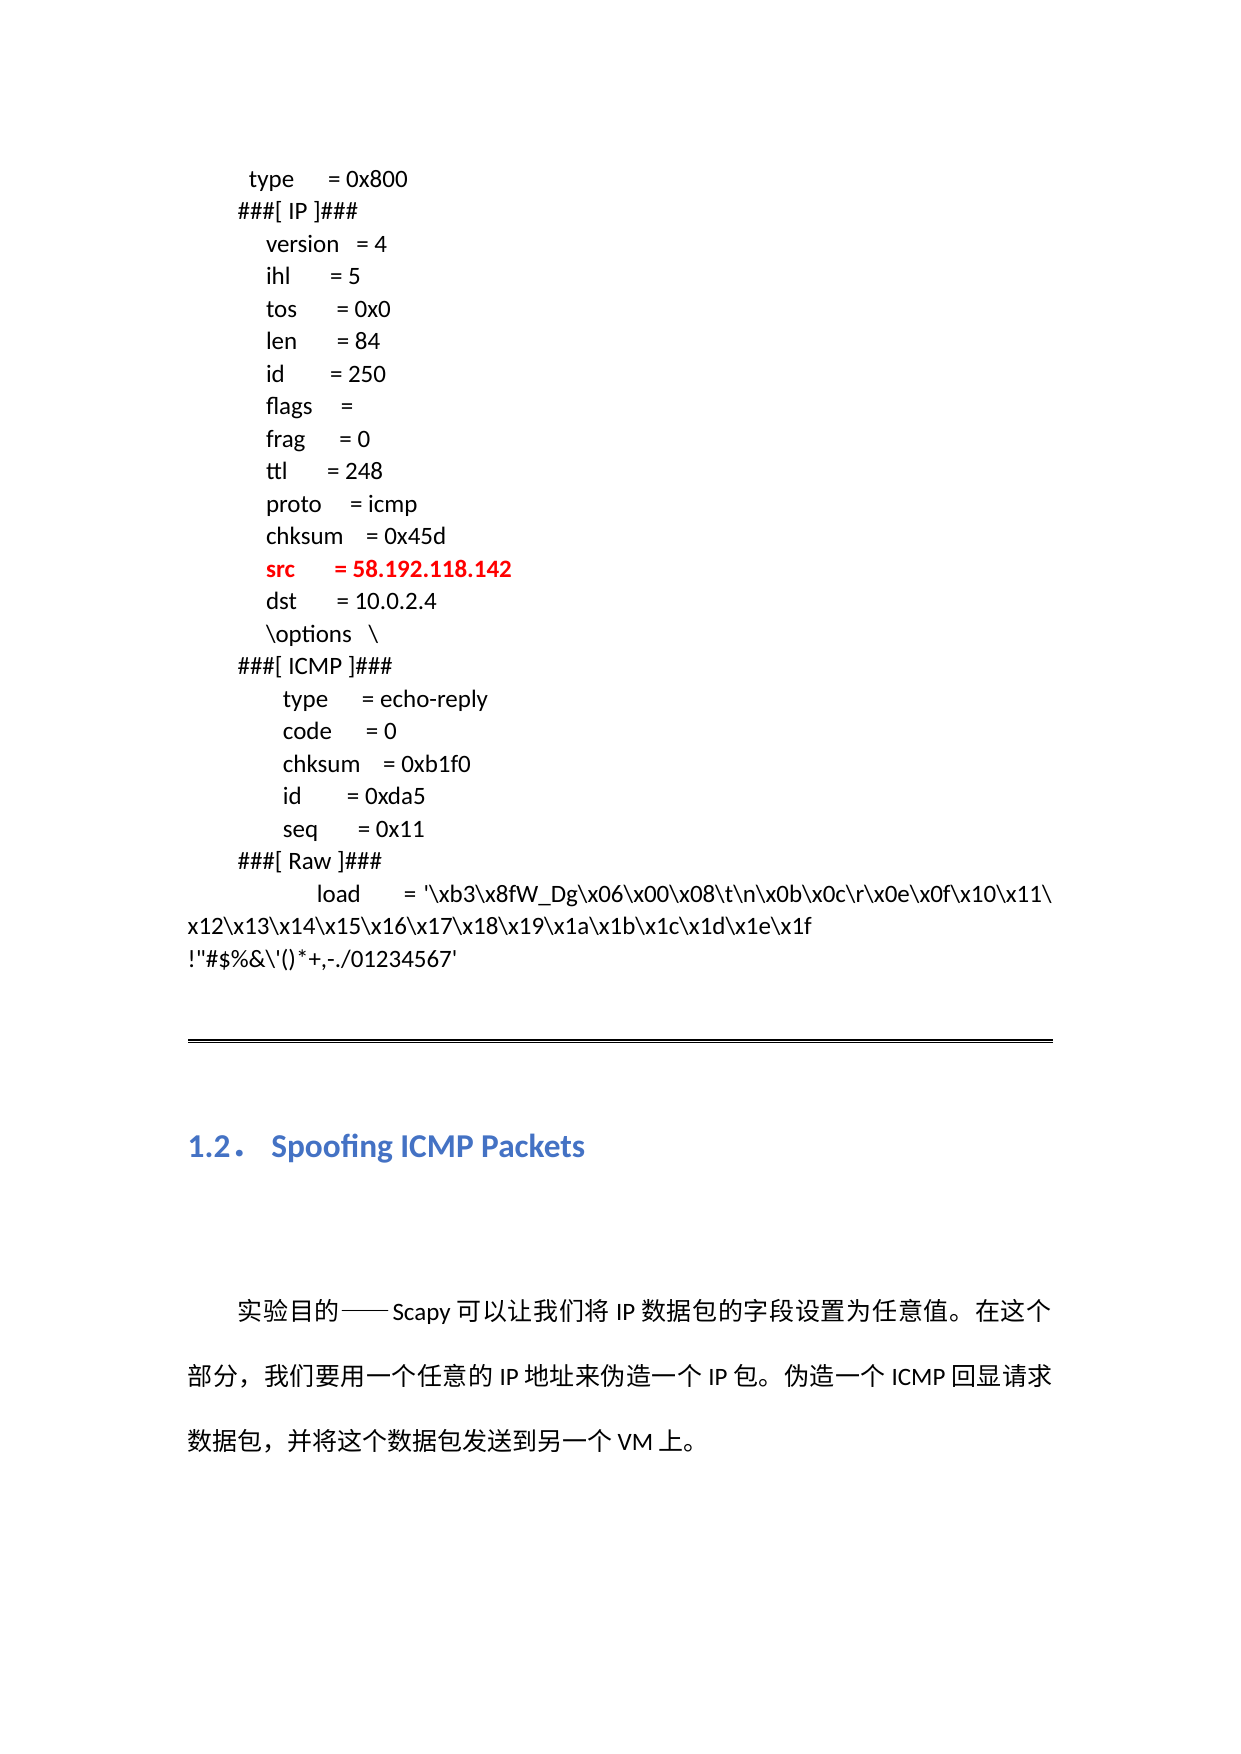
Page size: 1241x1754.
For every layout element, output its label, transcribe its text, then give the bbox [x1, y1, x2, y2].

list \options \ [187, 617, 1053, 649]
list ttl = 248 [187, 454, 1053, 487]
list ###[ IP ]### [187, 194, 1053, 227]
list len = 84 [187, 324, 1053, 357]
list tos = 0x0 [187, 292, 1053, 324]
list proto = icmp [187, 487, 1053, 519]
list code = 0 [187, 714, 1053, 747]
list version = 4 [187, 227, 1053, 259]
list 实验目的——Scapy可以让我们将IP数据包的字段设置为任意值。在这个部分，我们要用一个任意的IP地址来伪造一个IP包。伪造一个ICMP回显请求数据包，并将这个数据包发送到另一个VM上。 [187, 1277, 1053, 1472]
subtitle Spoofing ICMP Packets [187, 1111, 1053, 1176]
list load = '\xb3\x8fW_Dg\x06\x00\x08\t\n\x0b\x0c\r\x0e\x0f\x10\x11\x12\x13\x14\x15\x16\x17\x18\x19\x1a\x1b\x1c\x1d\x1e\x1f !"#$%&\'()*+,-./01234567' [187, 877, 1053, 974]
list chksum = 0x45d [187, 519, 1053, 552]
list src = 58.192.118.142 [187, 552, 1053, 584]
list dst = 10.0.2.4 [187, 584, 1053, 617]
list ###[ Raw ]### [187, 844, 1053, 877]
list frag = 0 [187, 422, 1053, 454]
list chksum = 0xb1f0 [187, 747, 1053, 779]
list ###[ ICMP ]### [187, 649, 1053, 682]
list ihl = 5 [187, 259, 1053, 292]
list id = 250 [187, 357, 1053, 389]
list id = 0xda5 [187, 779, 1053, 812]
list flags = [187, 389, 1053, 422]
list seq = 0x11 [187, 812, 1053, 844]
list type = 0x800 [187, 162, 1053, 194]
list type = echo-reply [187, 682, 1053, 714]
